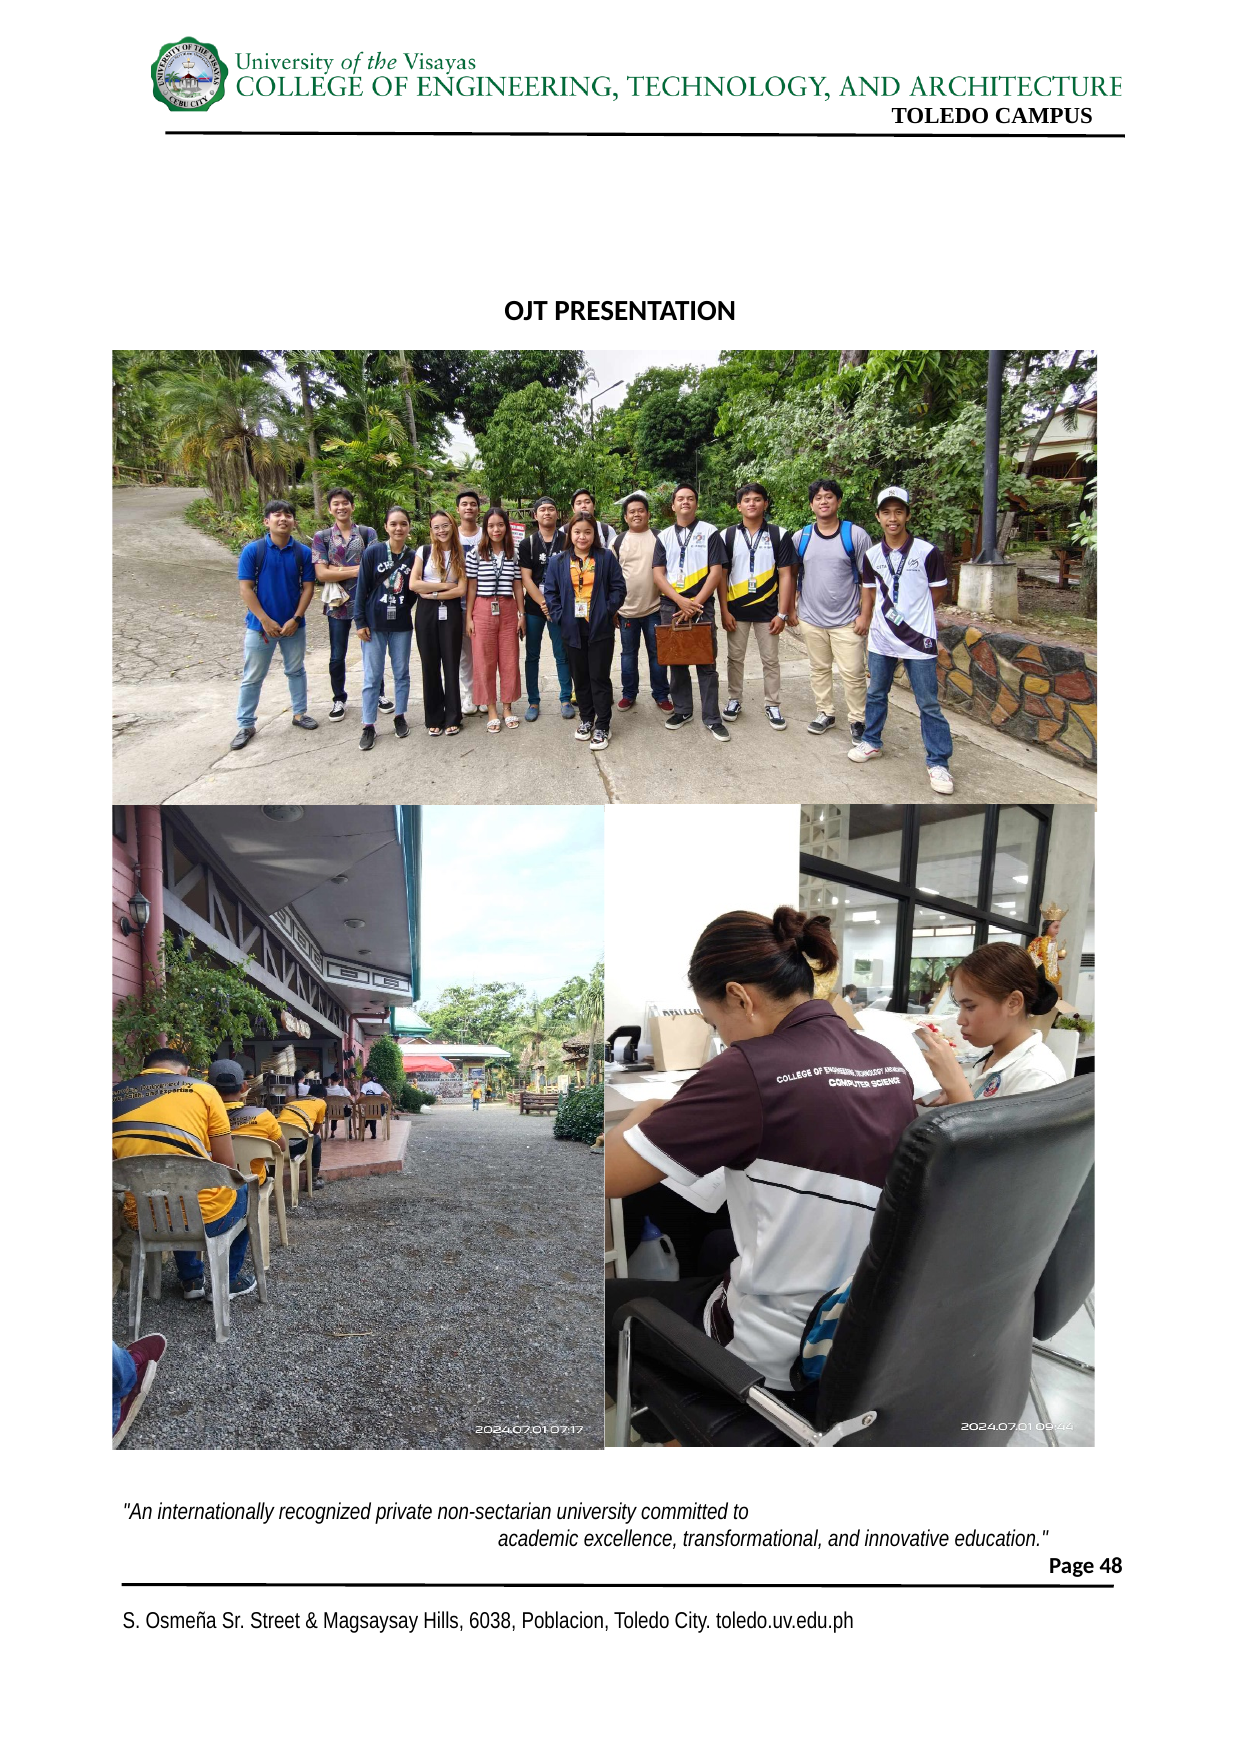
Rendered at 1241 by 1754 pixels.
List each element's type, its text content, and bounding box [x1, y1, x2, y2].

picture [112, 350, 1098, 1450]
text OJT PRESENTATION [112, 292, 1128, 327]
picture [149, 36, 1121, 111]
